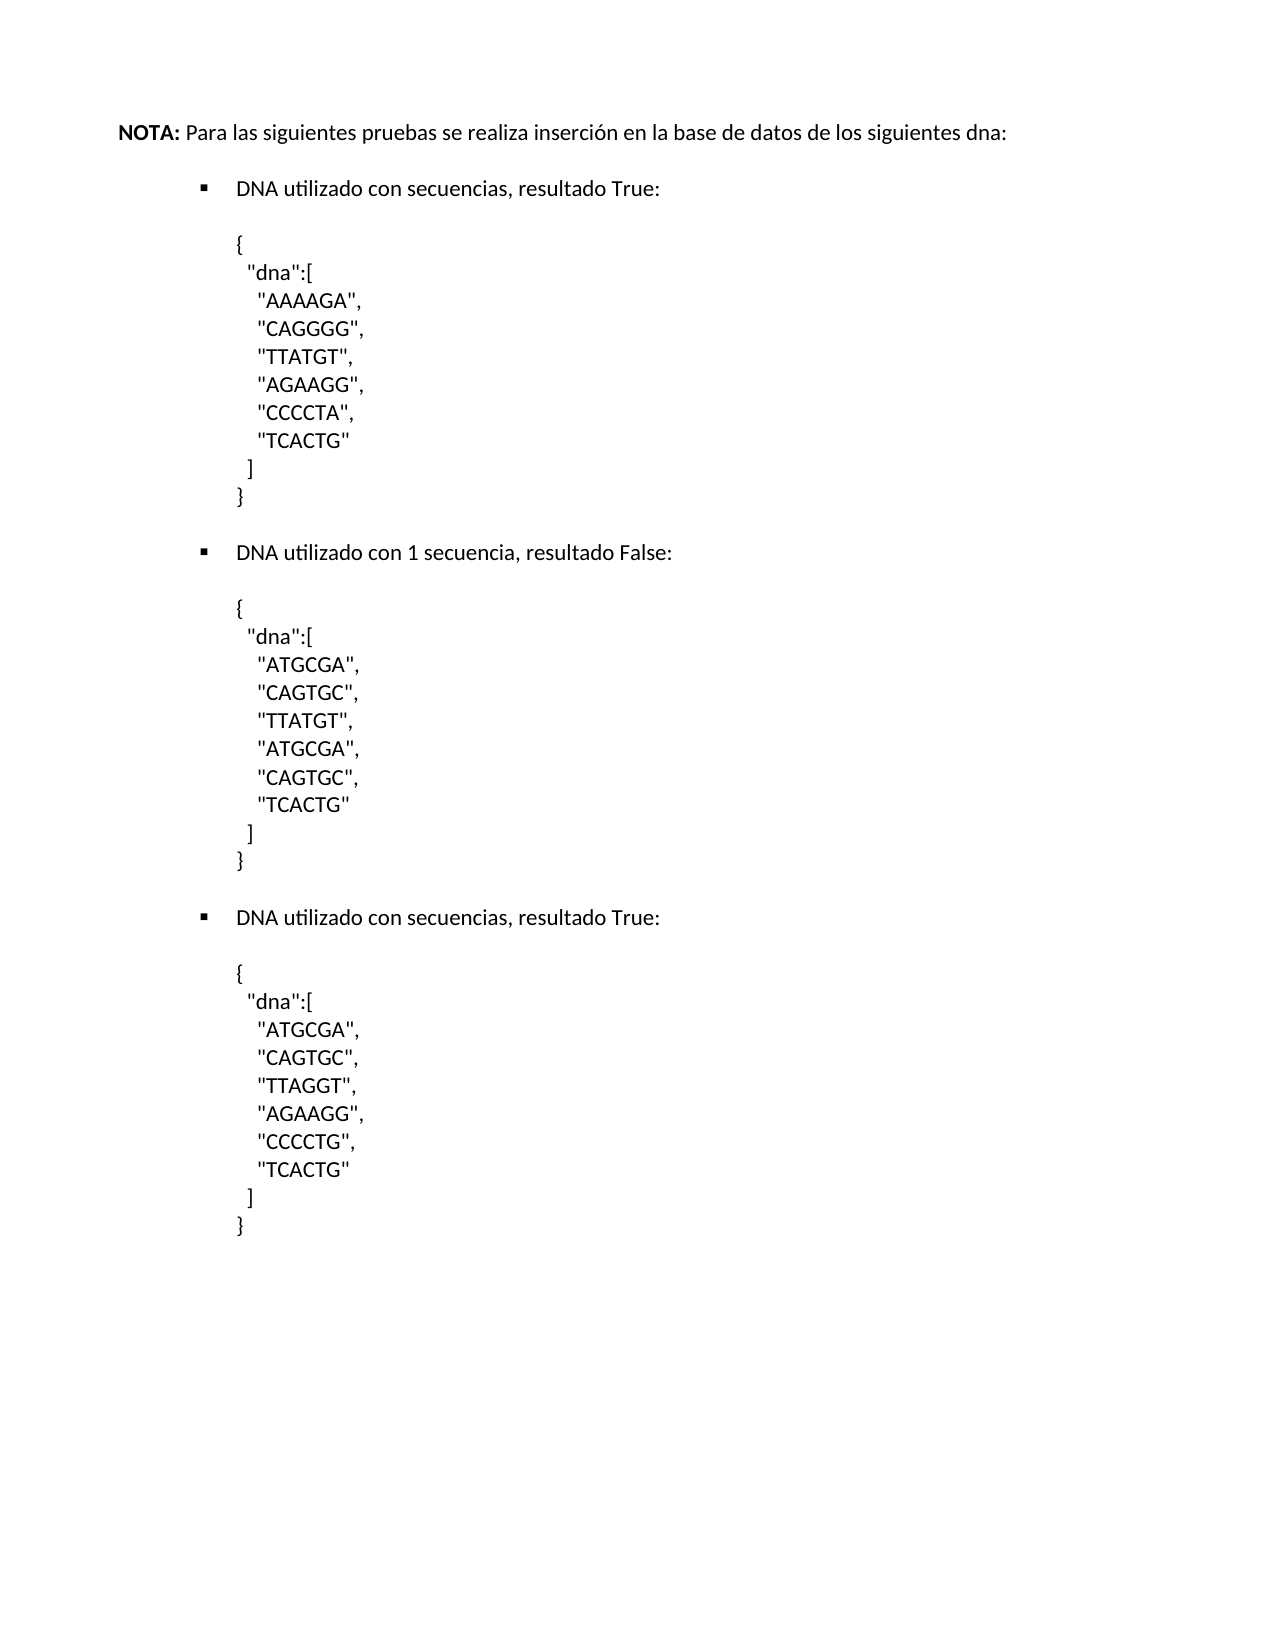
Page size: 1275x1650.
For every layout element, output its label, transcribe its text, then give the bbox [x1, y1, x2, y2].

list DNA utilizado con secuencias, resultado True: [199, 903, 1157, 931]
text "CAGGGG", [236, 314, 1157, 342]
text "CCCCTG", [236, 1127, 1157, 1155]
text "TTATGT", [236, 342, 1157, 370]
text "CAGTGC", [236, 763, 1157, 791]
text { [236, 959, 1157, 987]
text "dna":[ [236, 987, 1157, 1015]
text "ATGCGA", [236, 1015, 1157, 1043]
text "dna":[ [236, 258, 1157, 286]
text } [236, 847, 1157, 875]
text { [236, 230, 1157, 258]
text "AAAAGA", [236, 286, 1157, 314]
text "dna":[ [236, 622, 1157, 651]
text ] [236, 454, 1157, 482]
text "TCACTG" [236, 426, 1157, 454]
text NOTA: Para las siguientes pruebas se realiza inserción en la base de datos de los siguientes dna: [118, 118, 1157, 146]
text "AGAAGG", [236, 370, 1157, 398]
text } [236, 482, 1157, 510]
text { [236, 594, 1157, 622]
text "CAGTGC", [236, 678, 1157, 707]
text "CCCCTA", [236, 398, 1157, 426]
list DNA utilizado con 1 secuencia, resultado False: [199, 538, 1157, 566]
text ] [236, 819, 1157, 847]
text } [236, 1211, 1157, 1239]
text ] [236, 1183, 1157, 1211]
text "TCACTG" [236, 1155, 1157, 1183]
text "CAGTGC", [236, 1043, 1157, 1071]
text "AGAAGG", [236, 1099, 1157, 1127]
text "ATGCGA", [236, 651, 1157, 678]
list DNA utilizado con secuencias, resultado True: [199, 174, 1157, 202]
text "TTATGT", [236, 707, 1157, 734]
text "TCACTG" [236, 791, 1157, 819]
text "TTAGGT", [236, 1071, 1157, 1099]
text "ATGCGA", [236, 734, 1157, 763]
